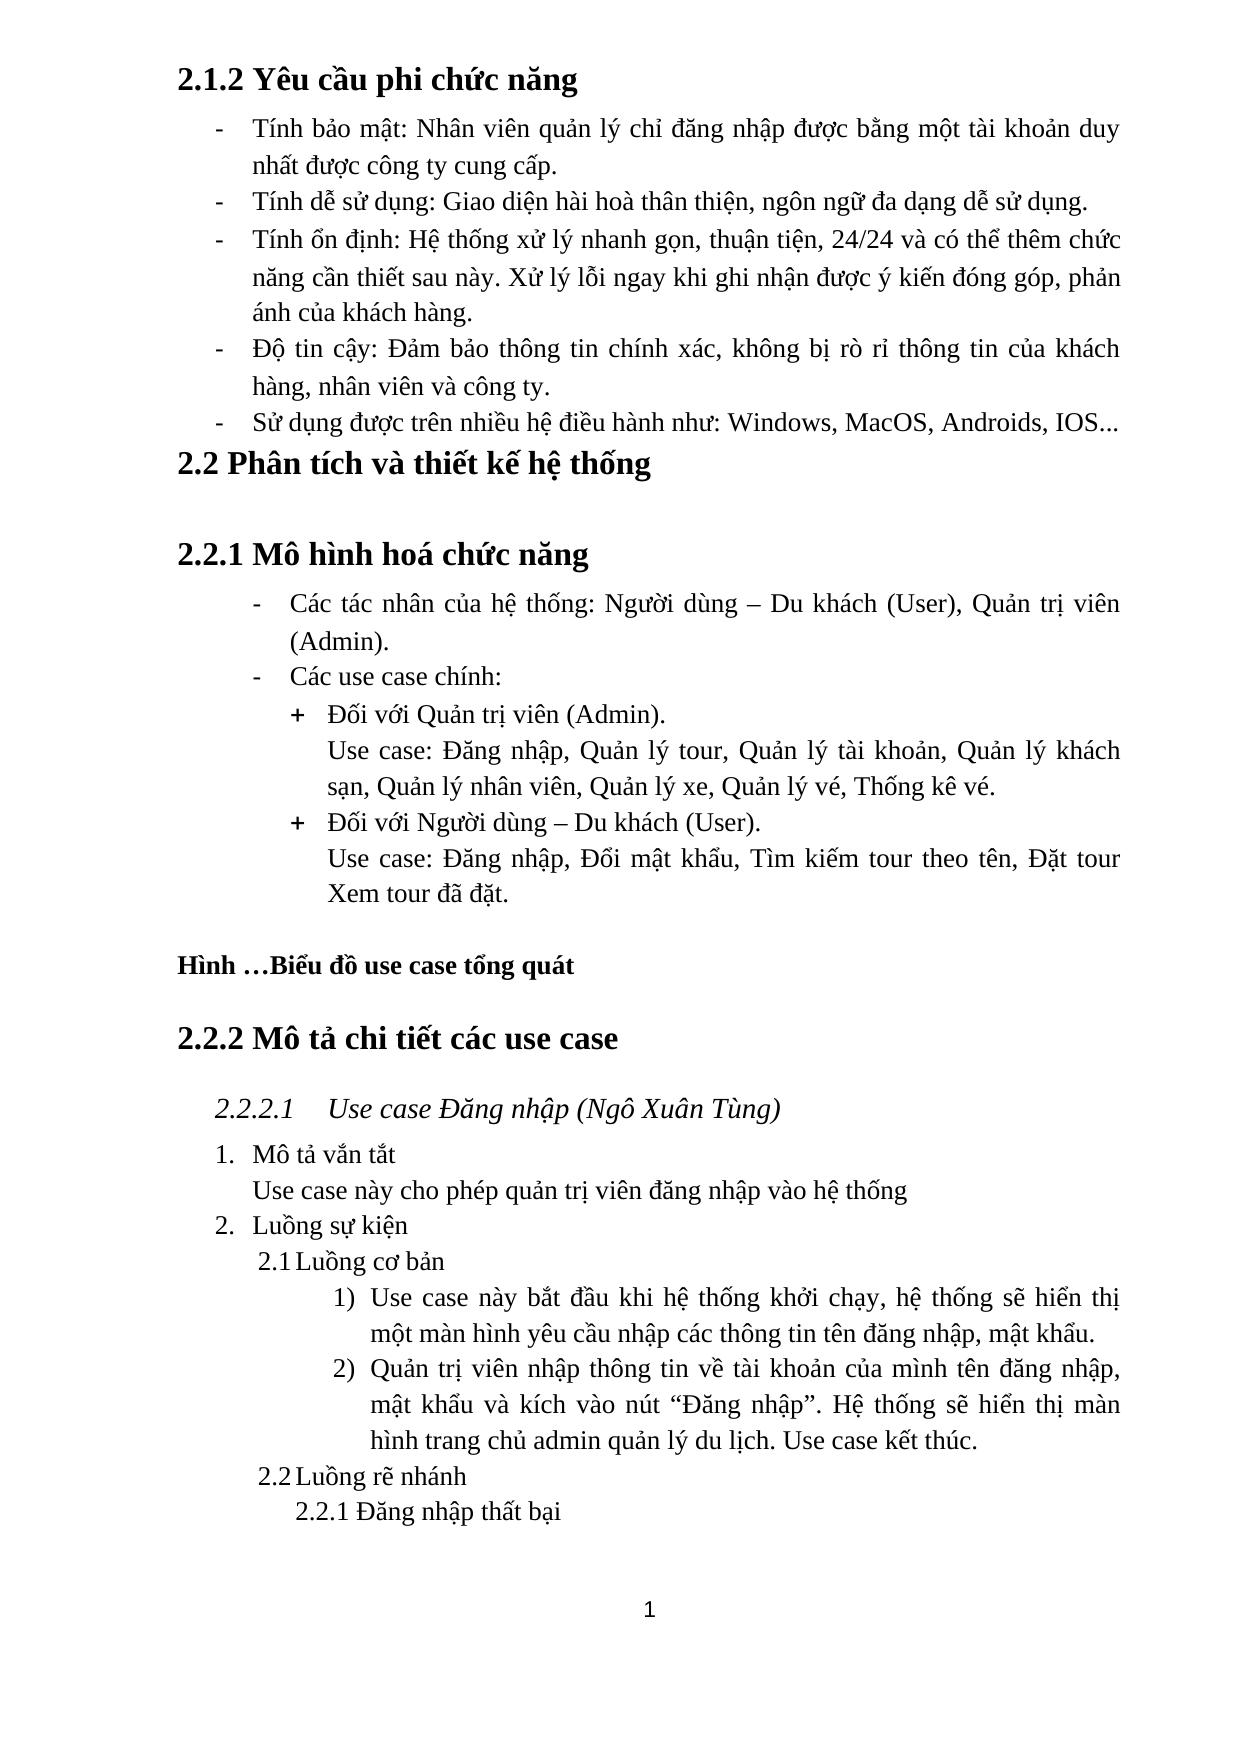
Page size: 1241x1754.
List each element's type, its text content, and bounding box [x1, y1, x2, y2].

list Luồng sự kiện [214, 1209, 1122, 1241]
list Quản trị viên nhập thông tin về tài khoản của mình tên đăng nhập, mật khẩu và kích vào nút “Đăng nhập”. Hệ thống sẽ hiển thị màn hình trang chủ admin quản lý du lịch. Use case kết thúc. [333, 1352, 1122, 1455]
subtitle Use case Đăng nhập (Ngô Xuân Tùng) [214, 1091, 1122, 1125]
list Tính ổn định: Hệ thống xử lý nhanh gọn, thuận tiện, 24/24 và có thể thêm chức năng cần thiết sau này. Xử lý lỗi ngay khi ghi nhận được ý kiến đóng góp, phản ánh của khách hàng. [214, 223, 1122, 328]
list 2.2.1 Đăng nhập thất bại [295, 1495, 1122, 1526]
list Tính dễ sử dụng: Giao diện hài hoà thân thiện, ngôn ngữ đa dạng dễ sử dụng. [214, 185, 1122, 218]
list Đối với Quản trị viên (Admin). [289, 698, 1122, 729]
list Luồng cơ bản [258, 1245, 1122, 1276]
list Các use case chính: [252, 660, 1122, 693]
list Use case này cho phép quản trị viên đăng nhập vào hệ thống [252, 1174, 1122, 1205]
text Hình …Biểu đồ use case tổng quát [177, 949, 1122, 980]
list Luồng rẽ nhánh [258, 1459, 1122, 1491]
subtitle 2.2.1 Mô hình hoá chức năng [177, 534, 1122, 573]
list Use case: Đăng nhập, Quản lý tour, Quản lý tài khoản, Quản lý khách sạn, Quản lý nhân viên, Quản lý xe, Quản lý vé, Thống kê vé. [327, 734, 1122, 801]
list Sử dụng được trên nhiều hệ điều hành như: Windows, MacOS, Androids, IOS... [214, 406, 1122, 439]
list Các tác nhân của hệ thống: Người dùng – Du khách (User), Quản trị viên (Admin). [252, 587, 1122, 656]
list Use case: Đăng nhập, Đổi mật khẩu, Tìm kiếm tour theo tên, Đặt tour Xem tour đã đặt. [327, 842, 1122, 908]
subtitle 2.1.2 Yêu cầu phi chức năng [177, 59, 1122, 97]
list Tính bảo mật: Nhân viên quản lý chỉ đăng nhập được bằng một tài khoản duy nhất được công ty cung cấp. [214, 112, 1122, 180]
list Đối với Người dùng – Du khách (User). [289, 806, 1122, 837]
list Độ tin cậy: Đảm bảo thông tin chính xác, không bị rò rỉ thông tin của khách hàng, nhân viên và công ty. [214, 332, 1122, 401]
list Mô tả vắn tắt [214, 1138, 1122, 1169]
subtitle 2.2.2 Mô tả chi tiết các use case [177, 1018, 1122, 1056]
subtitle 2.2 Phân tích và thiết kế hệ thống [177, 444, 1122, 482]
list Use case này bắt đầu khi hệ thống khởi chạy, hệ thống sẽ hiển thị một màn hình yêu cầu nhập các thông tin tên đăng nhập, mật khẩu. [333, 1281, 1122, 1348]
